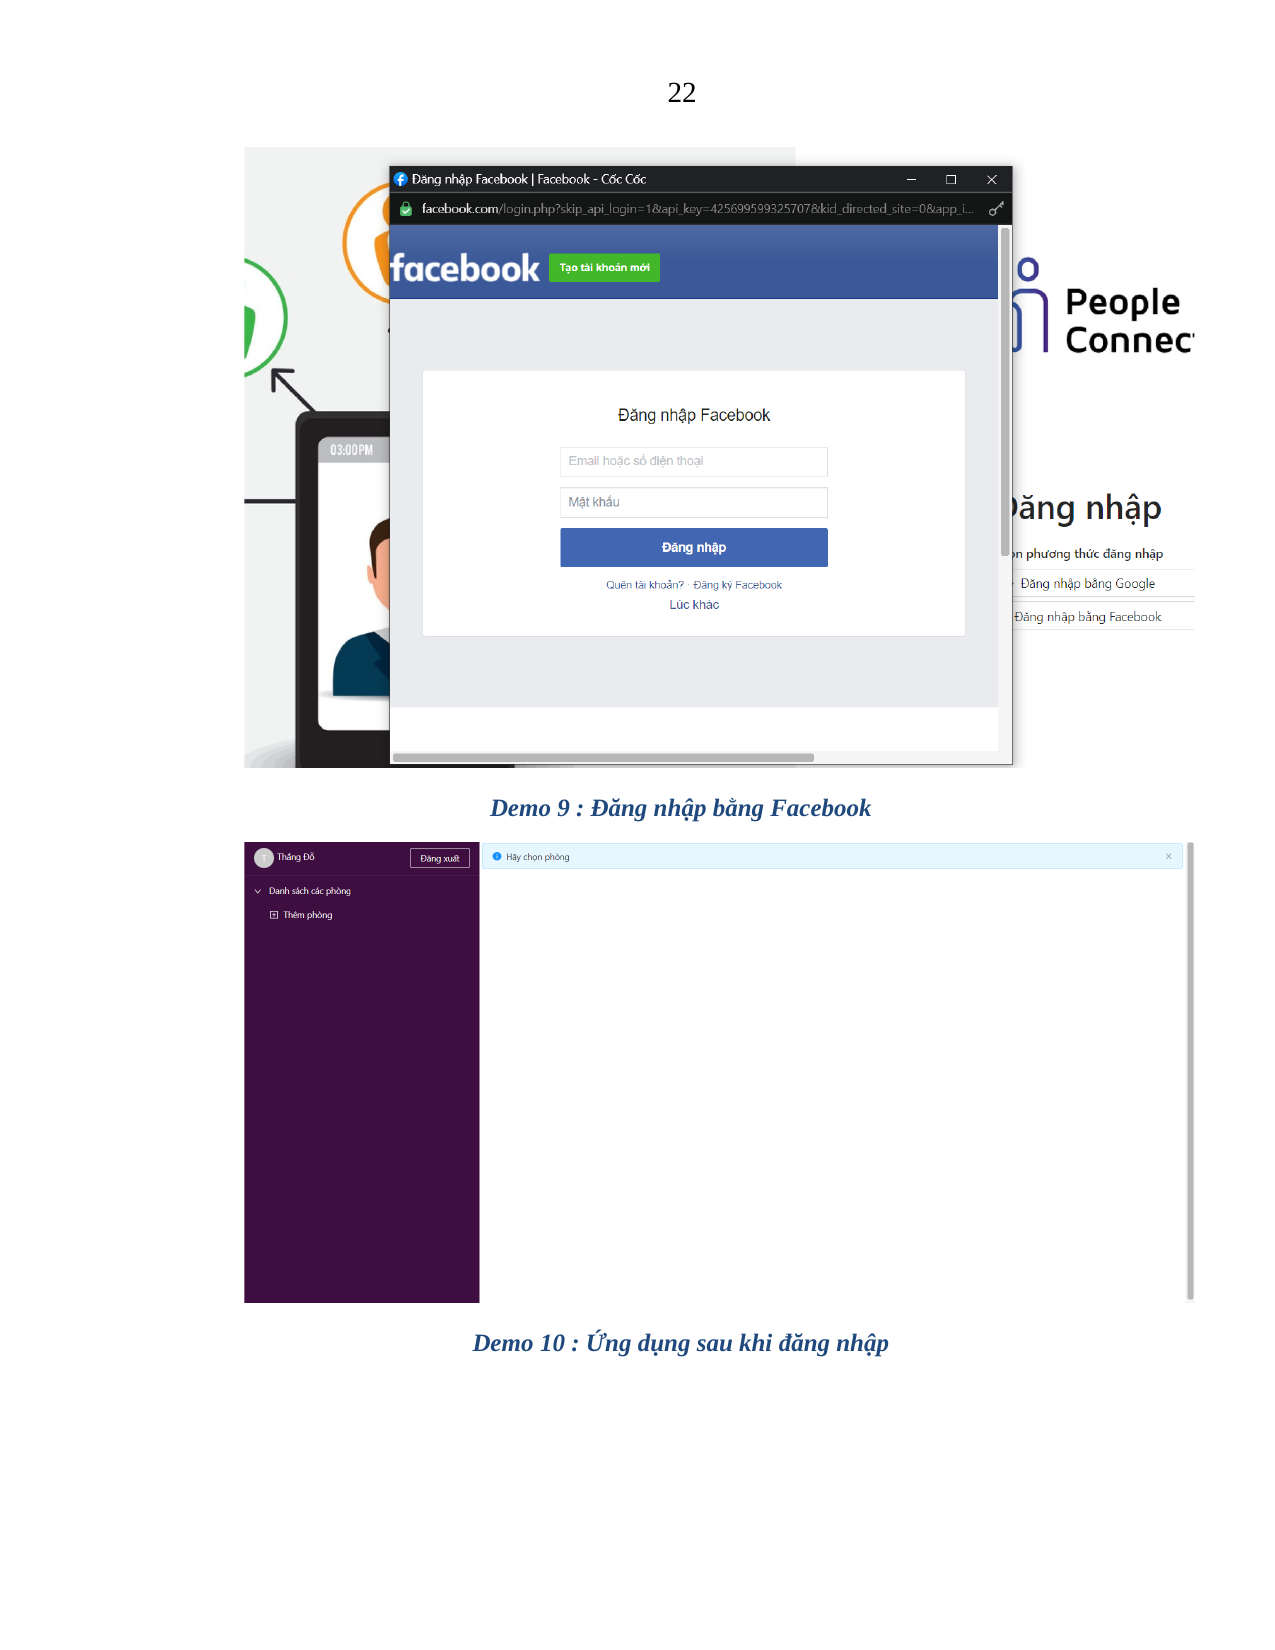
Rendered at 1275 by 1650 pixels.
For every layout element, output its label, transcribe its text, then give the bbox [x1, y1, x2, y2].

picture [244, 842, 1195, 1303]
text Demo 9 : Đăng nhập bằng Facebook [207, 793, 1157, 822]
text Demo 10 : Ứng dụng sau khi đăng nhập [207, 1328, 1157, 1357]
picture [244, 147, 1195, 768]
